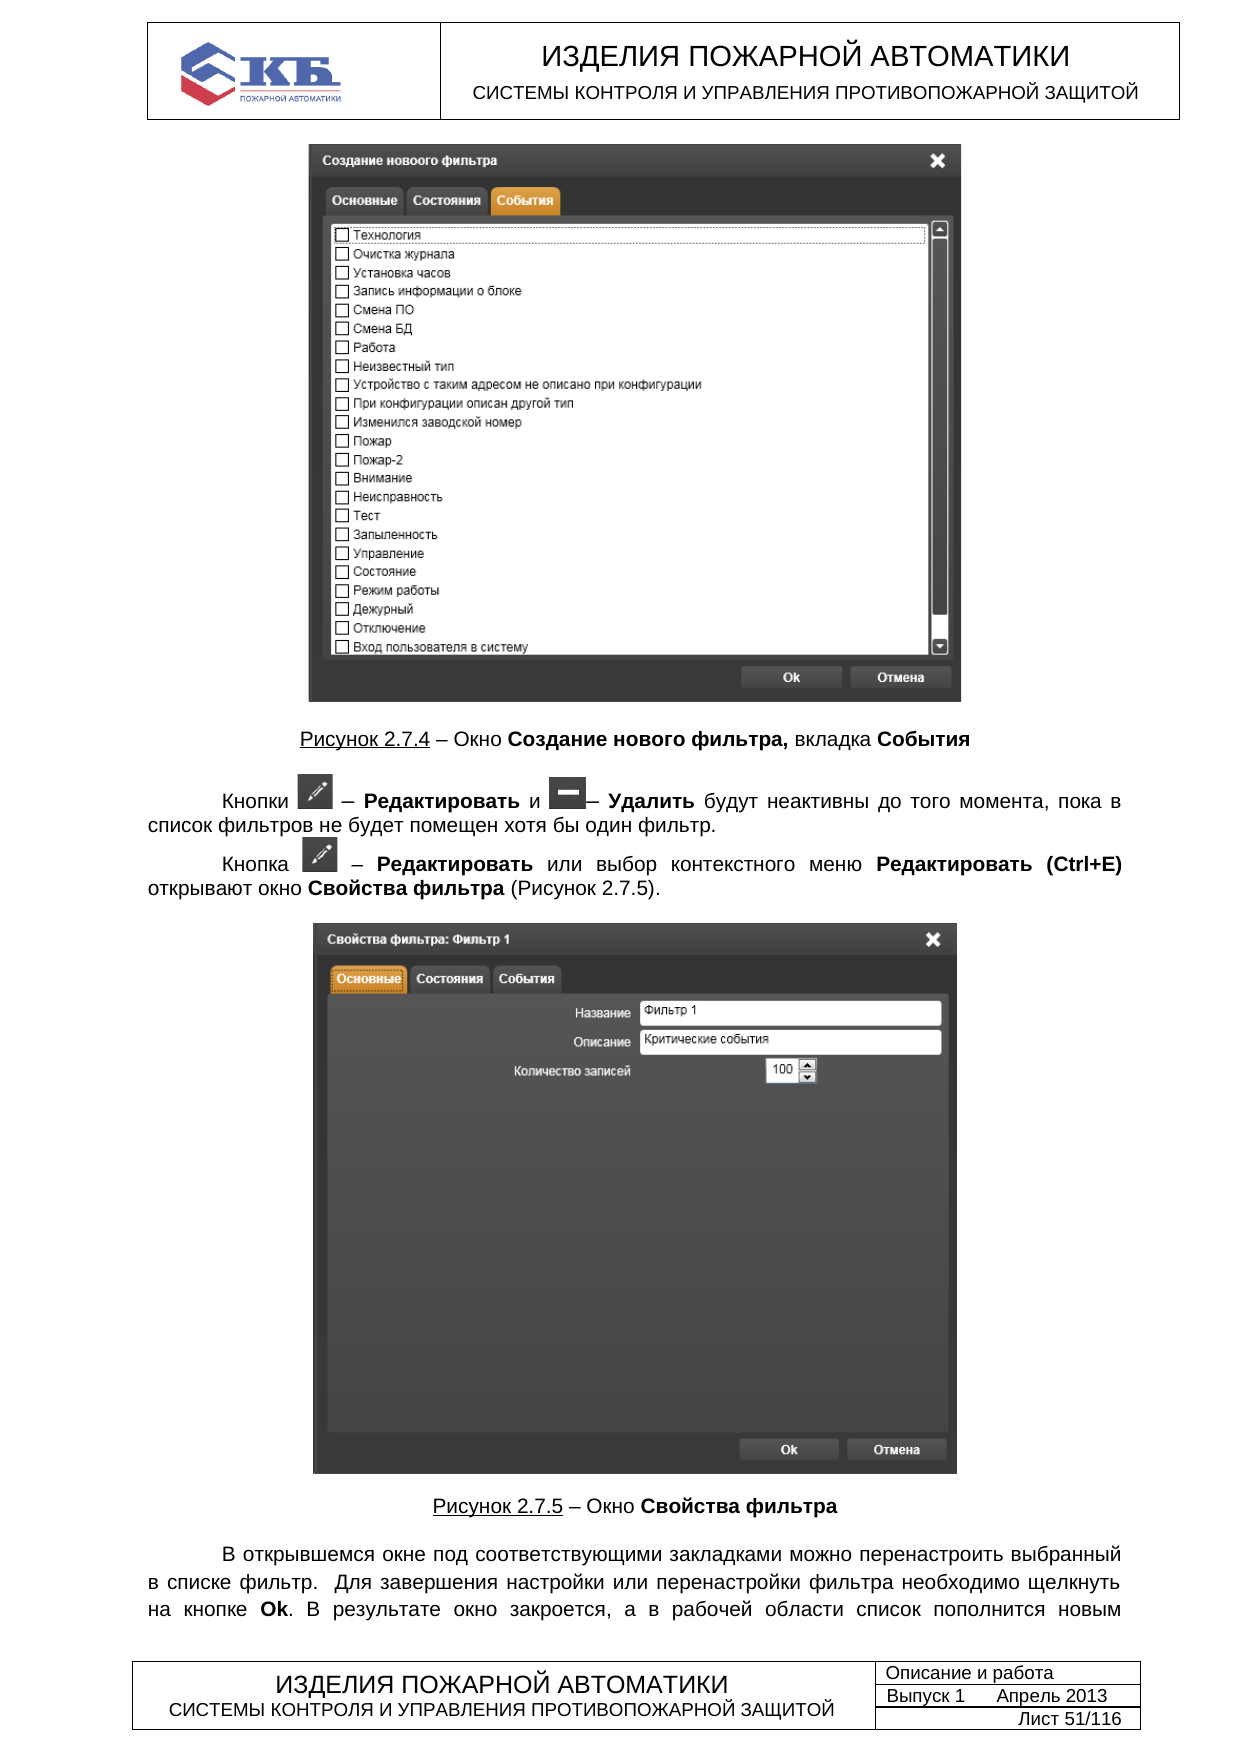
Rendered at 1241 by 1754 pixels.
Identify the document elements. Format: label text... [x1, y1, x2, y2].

picture [549, 777, 586, 809]
picture [302, 837, 338, 872]
text Рисунок 2.7.4 – Окно Создание нового фильтра, вкладка События [148, 726, 1122, 750]
picture [313, 923, 957, 1474]
picture [177, 34, 354, 115]
picture [308, 144, 962, 702]
picture [297, 774, 333, 809]
list Кнопки – Редактировать и – Удалить будут неактивны до того момента, пока в список фильтров не будет помещен хотя бы один фильтр. [148, 774, 1122, 837]
list Кнопка – Редактировать или выбор контекстного меню Редактировать (Ctrl+E) открывают окно Свойства фильтра (Рисунок 2.7.5). [148, 837, 1122, 900]
text Рисунок 2.7.5 – Окно Свойства фильтра [148, 1494, 1122, 1518]
